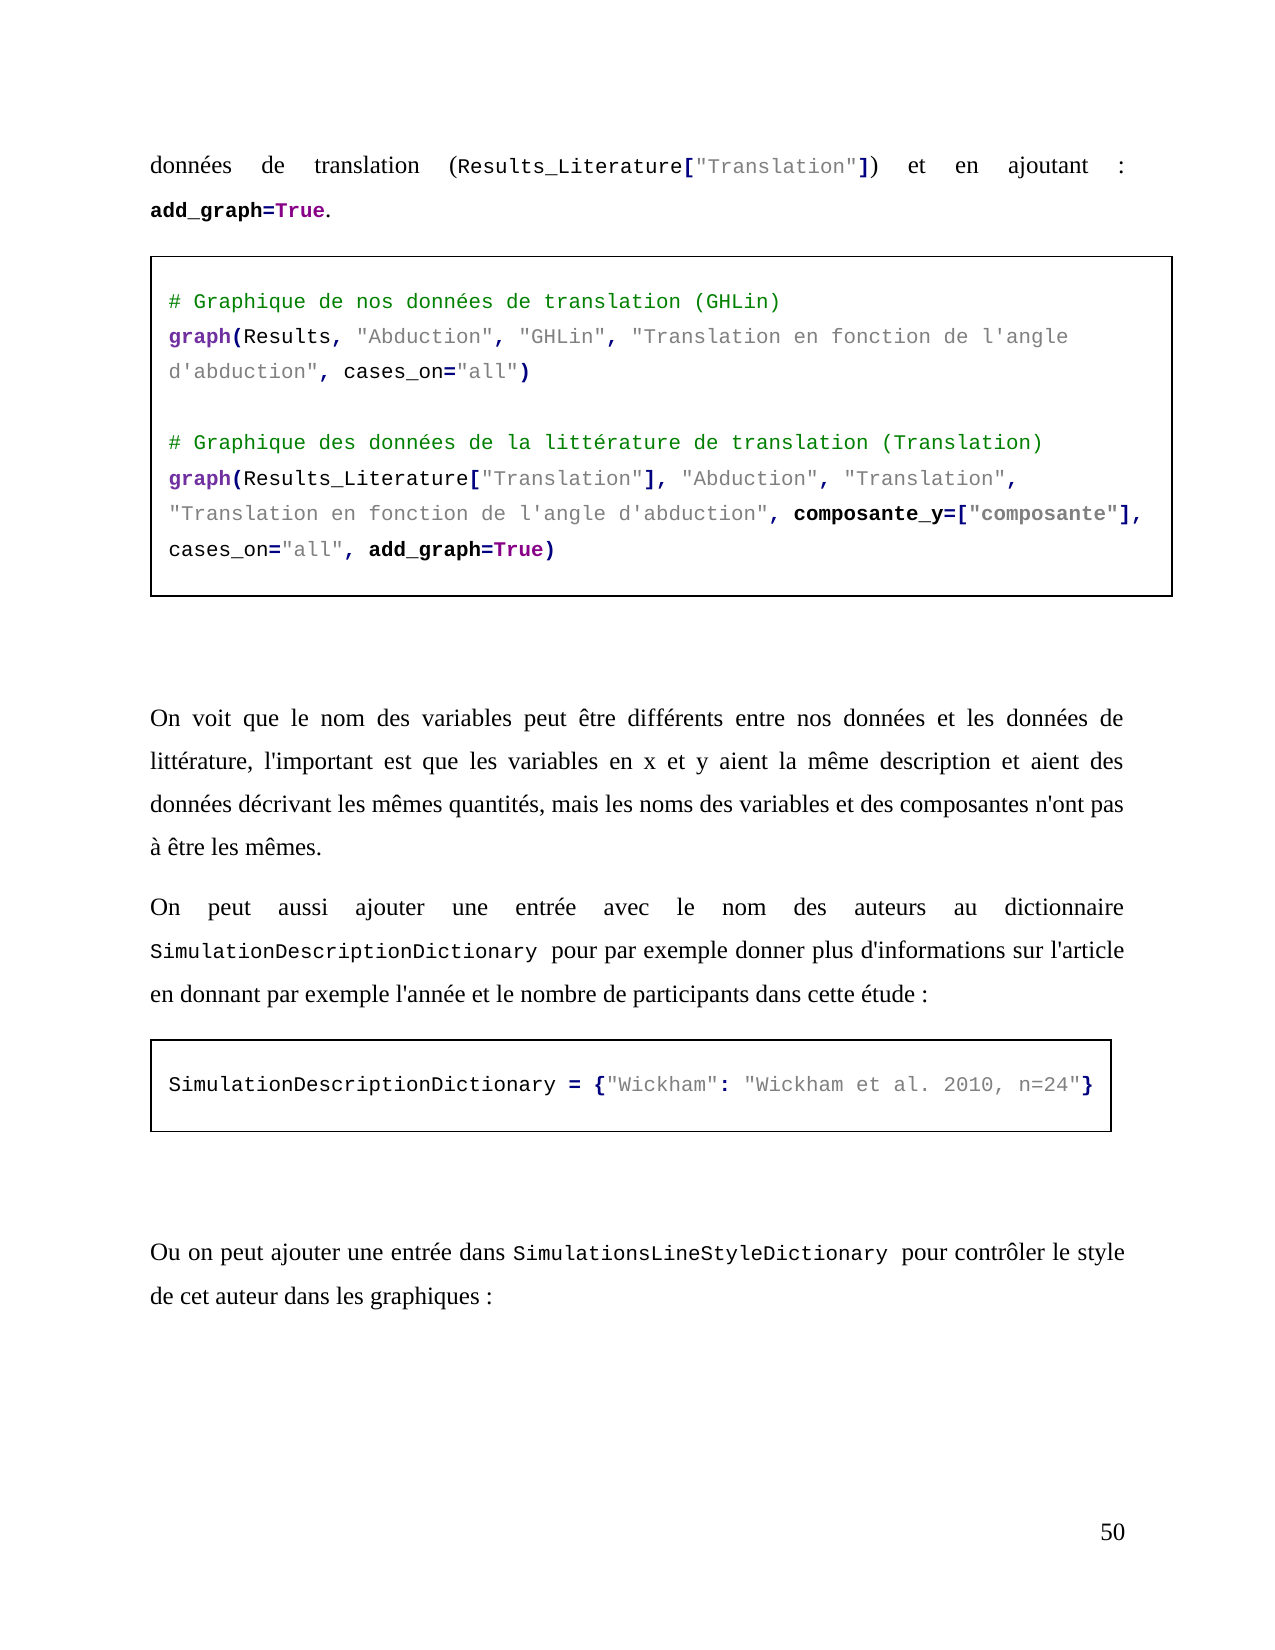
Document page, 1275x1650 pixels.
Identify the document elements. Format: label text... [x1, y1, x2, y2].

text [150, 150, 1125, 223]
text # Graphique de nos données de translation (GHLin) [152, 274, 1171, 309]
text Ou on peut ajouter une entrée dans SimulationsLineStyleDictionary pour contrôler le style de cet auteur dans les graphiques : [150, 1237, 1125, 1310]
text graph(Results_Literature["Translation"], "Abduction", "Translation", "Translation en fonction de l'angle d'abduction", composante_y=["composante"], cases_on="all", add_graph=True) [152, 451, 1171, 579]
text graph(Results, "Abduction", "GHLin", "Translation en fonction de l'angle d'abduction", cases_on="all") [152, 309, 1171, 380]
text On peut aussi ajouter une entrée avec le nom des auteurs au dictionnaire SimulationDescriptionDictionary pour par exemple donner plus d'informations sur l'article en donnant par exemple l'année et le nombre de participants dans cette étude : [150, 892, 1125, 1008]
text On voit que le nom des variables peut être différents entre nos données et les données de littérature, l'important est que les variables en x et y aient la même description et aient des données décrivant les mêmes quantités, mais les noms des variables et des composantes n'ont pas à être les mêmes. [150, 703, 1125, 861]
text SimulationDescriptionDictionary = {"Wickham": "Wickham et al. 2010, n=24"} [152, 1057, 1110, 1114]
text # Graphique des données de la littérature de translation (Translation) [152, 416, 1171, 451]
